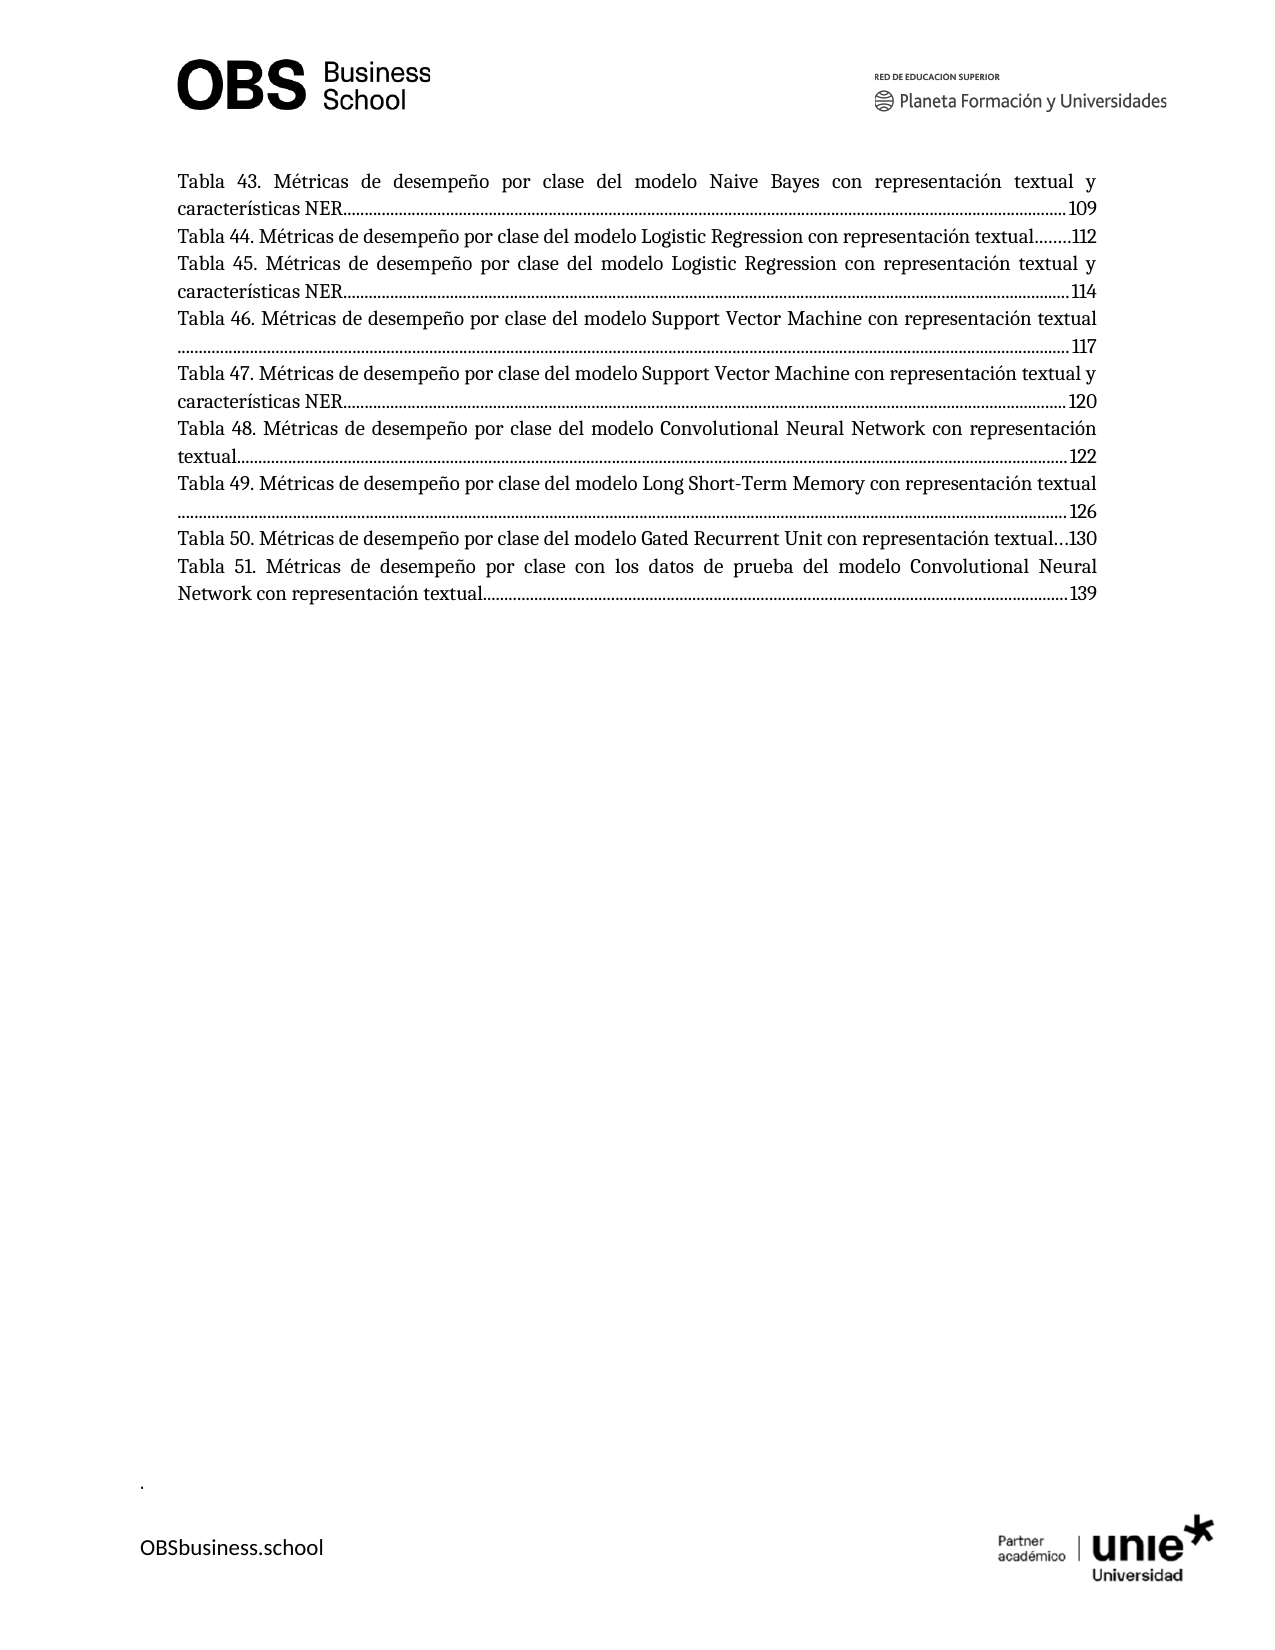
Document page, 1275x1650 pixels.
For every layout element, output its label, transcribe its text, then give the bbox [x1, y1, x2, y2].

picture [875, 73, 1167, 112]
text Tabla 45. Métricas de desempeño por clase del modelo Logistic Regression con representación textual y características NER 114 [177, 252, 1098, 303]
text Tabla 47. Métricas de desempeño por clase del modelo Support Vector Machine con representación textual y características NER 120 [177, 362, 1098, 413]
text Tabla 48. Métricas de desempeño por clase del modelo Convolutional Neural Network con representación textual 122 [177, 417, 1098, 468]
text Tabla 49. Métricas de desempeño por clase del modelo Long Short-Term Memory con representación textual 126 [177, 472, 1098, 523]
picture [981, 1492, 1238, 1617]
text Tabla 51. Métricas de desempeño por clase con los datos de prueba del modelo Convolutional Neural Network con representación textual 139 [177, 554, 1098, 606]
picture [177, 59, 431, 110]
text Tabla 44. Métricas de desempeño por clase del modelo Logistic Regression con representación textual 112 [177, 224, 1098, 248]
text Tabla 50. Métricas de desempeño por clase del modelo Gated Recurrent Unit con representación textual 130 [177, 527, 1098, 551]
text Tabla 43. Métricas de desempeño por clase del modelo Naive Bayes con representación textual y características NER 109 [177, 169, 1098, 221]
text Tabla 46. Métricas de desempeño por clase del modelo Support Vector Machine con representación textual 117 [177, 307, 1098, 358]
